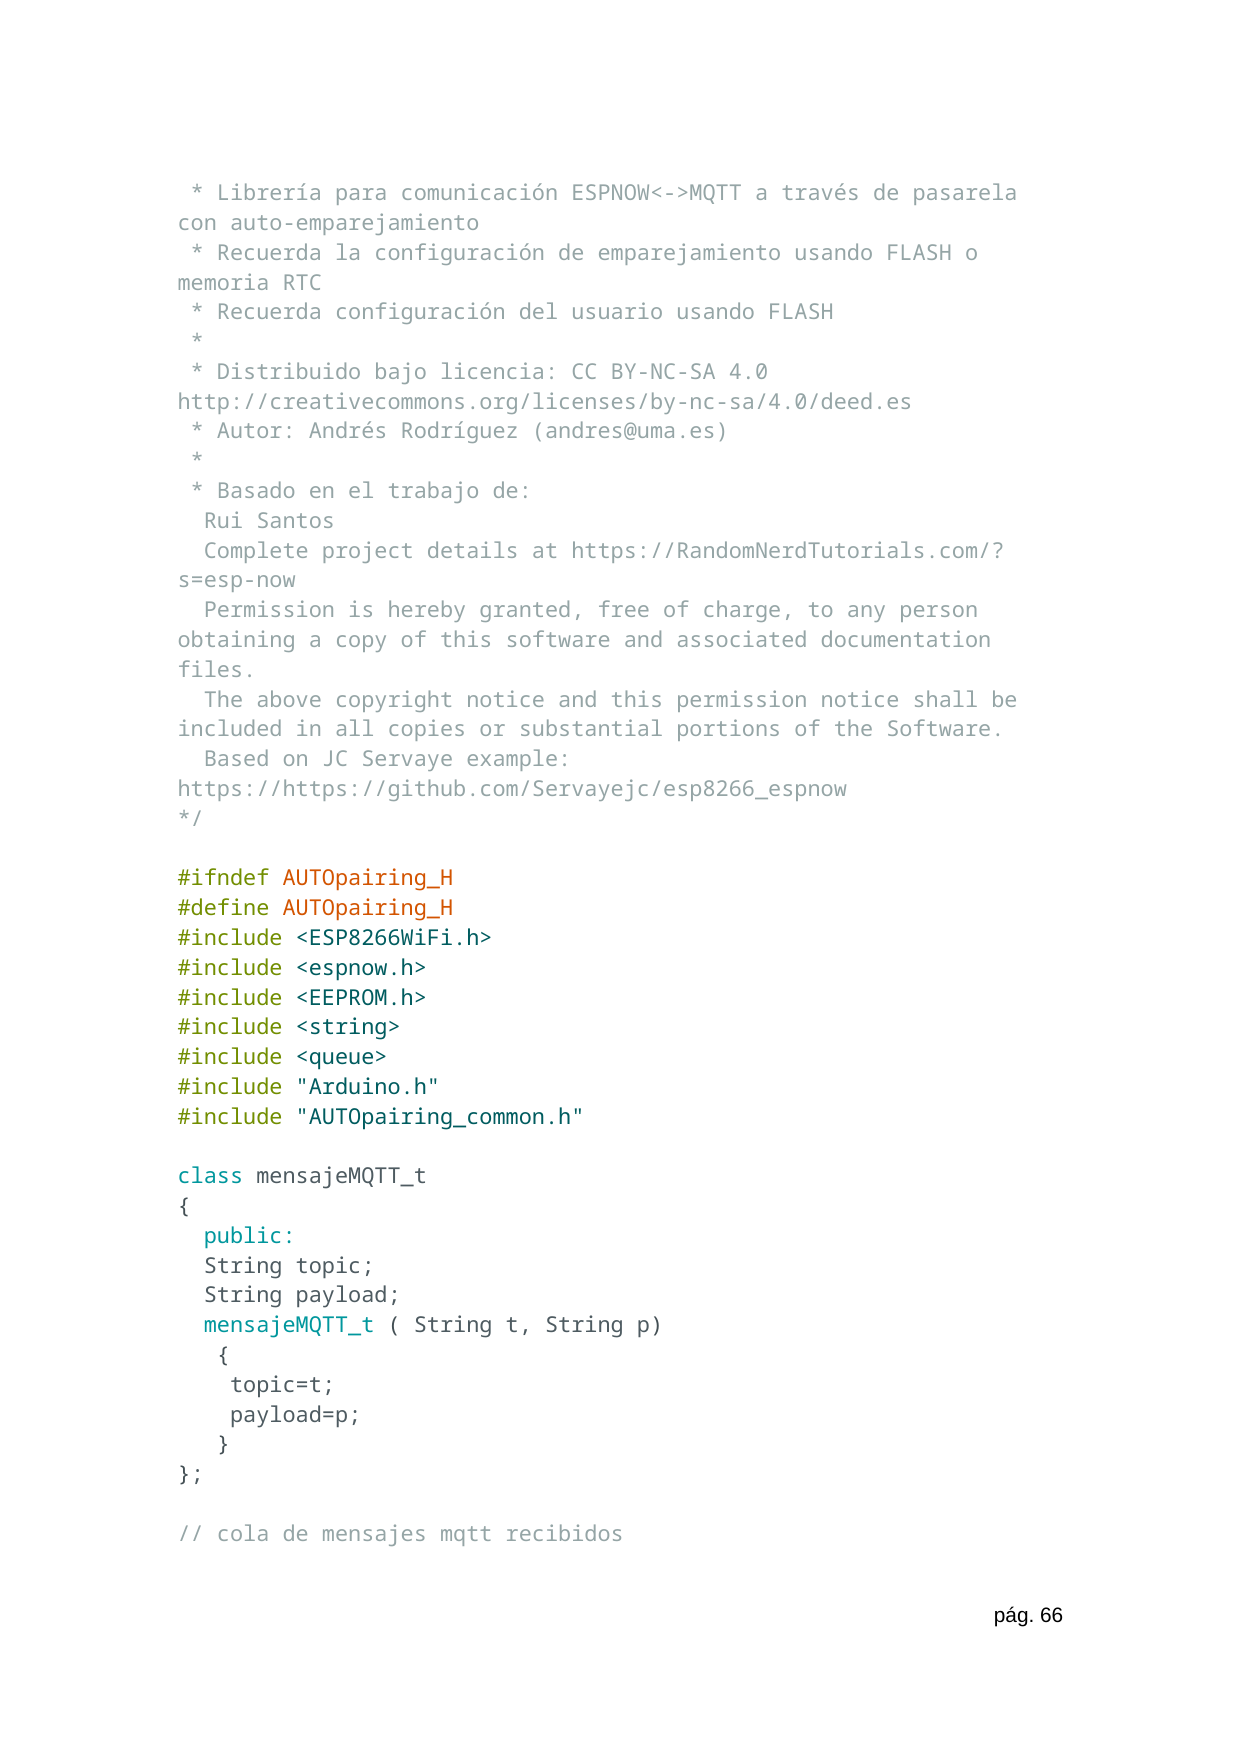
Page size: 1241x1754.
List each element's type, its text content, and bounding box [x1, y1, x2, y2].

text #define AUTOpairing_H [177, 892, 1063, 922]
text class mensajeMQTT_t [177, 1160, 1063, 1190]
text { [177, 1339, 1063, 1369]
text public: [177, 1220, 1063, 1250]
text #include <espnow.h> [177, 952, 1063, 982]
text topic=t; [177, 1369, 1063, 1399]
text }; [177, 1458, 1063, 1488]
text * Recuerda la configuración de emparejamiento usando FLASH o memoria RTC [177, 237, 1063, 296]
text { [177, 1190, 1063, 1220]
text #include "AUTOpairing_common.h" [177, 1101, 1063, 1131]
text Complete project details at https://RandomNerdTutorials.com/?s=esp-now [177, 535, 1063, 594]
text payload=p; [177, 1399, 1063, 1428]
text #ifndef AUTOpairing_H [177, 862, 1063, 892]
text mensajeMQTT_t ( String t, String p) [177, 1309, 1063, 1339]
text * Librería para comunicación ESPNOW<->MQTT a través de pasarela con auto-emparejamiento [177, 177, 1063, 237]
text * [177, 445, 1063, 475]
text // cola de mensajes mqtt recibidos [177, 1518, 1063, 1548]
text } [177, 1428, 1063, 1458]
text #include <string> [177, 1011, 1063, 1041]
text * Recuerda configuración del usuario usando FLASH [177, 296, 1063, 326]
text Rui Santos [177, 505, 1063, 535]
text #include <EEPROM.h> [177, 982, 1063, 1011]
text */ [177, 803, 1063, 833]
text * Autor: Andrés Rodríguez (andres@uma.es) [177, 416, 1063, 445]
text String topic; [177, 1250, 1063, 1279]
text * Basado en el trabajo de: [177, 475, 1063, 505]
text #include <ESP8266WiFi.h> [177, 922, 1063, 952]
text * Distribuido bajo licencia: CC BY-NC-SA 4.0 http://creativecommons.org/licenses/by-nc-sa/4.0/deed.es [177, 356, 1063, 416]
text Permission is hereby granted, free of charge, to any person obtaining a copy of this software and associated documentation files. [177, 594, 1063, 684]
text Based on JC Servaye example: https://https://github.com/Servayejc/esp8266_espnow [177, 743, 1063, 803]
text String payload; [177, 1279, 1063, 1309]
text #include <queue> [177, 1041, 1063, 1071]
text #include "Arduino.h" [177, 1071, 1063, 1101]
text * [177, 326, 1063, 356]
text The above copyright notice and this permission notice shall be included in all copies or substantial portions of the Software. [177, 684, 1063, 743]
